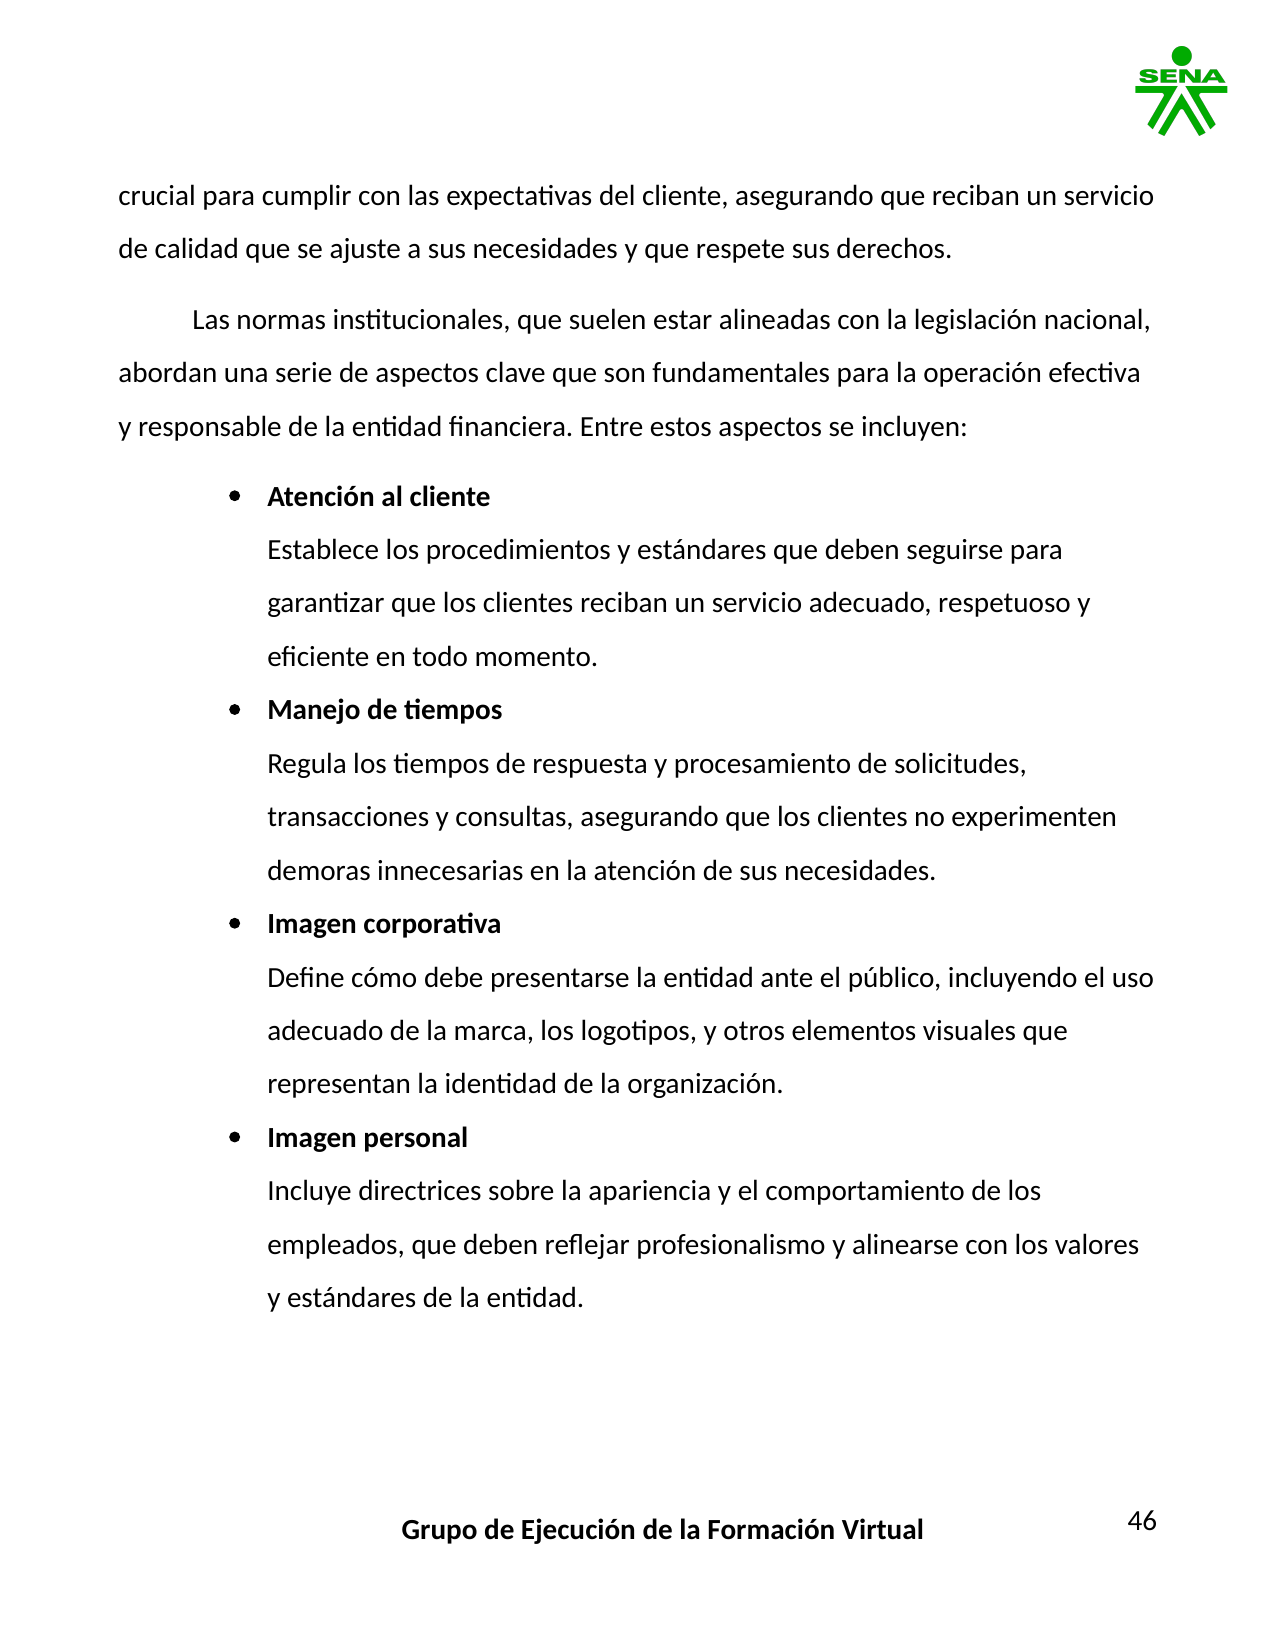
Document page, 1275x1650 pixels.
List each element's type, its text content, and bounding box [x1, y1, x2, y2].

list Define cómo debe presentarse la entidad ante el público, incluyendo el uso adecuado de la marca, los logotipos, y otros elementos visuales que representan la identidad de la organización. [267, 959, 1157, 1101]
list Regula los tiempos de respuesta y procesamiento de solicitudes, transacciones y consultas, asegurando que los clientes no experimenten demoras innecesarias en la atención de sus necesidades. [267, 745, 1157, 887]
list Manejo de tiempos [229, 691, 1157, 727]
list Establece los procedimientos y estándares que deben seguirse para garantizar que los clientes reciban un servicio adecuado, respetuoso y eficiente en todo momento. [267, 531, 1157, 674]
text Las normas institucionales, que suelen estar alineadas con la legislación nacional, abordan una serie de aspectos clave que son fundamentales para la operación efectiva y responsable de la entidad financiera. Entre estos aspectos se incluyen: [118, 301, 1157, 443]
list Atención al cliente [229, 478, 1157, 513]
list Imagen corporativa [229, 905, 1157, 941]
picture [1135, 46, 1228, 136]
list Imagen personal [229, 1119, 1157, 1154]
list Incluye directrices sobre la apariencia y el comportamiento de los empleados, que deben reflejar profesionalismo y alinearse con los valores y estándares de la entidad. [267, 1172, 1157, 1315]
